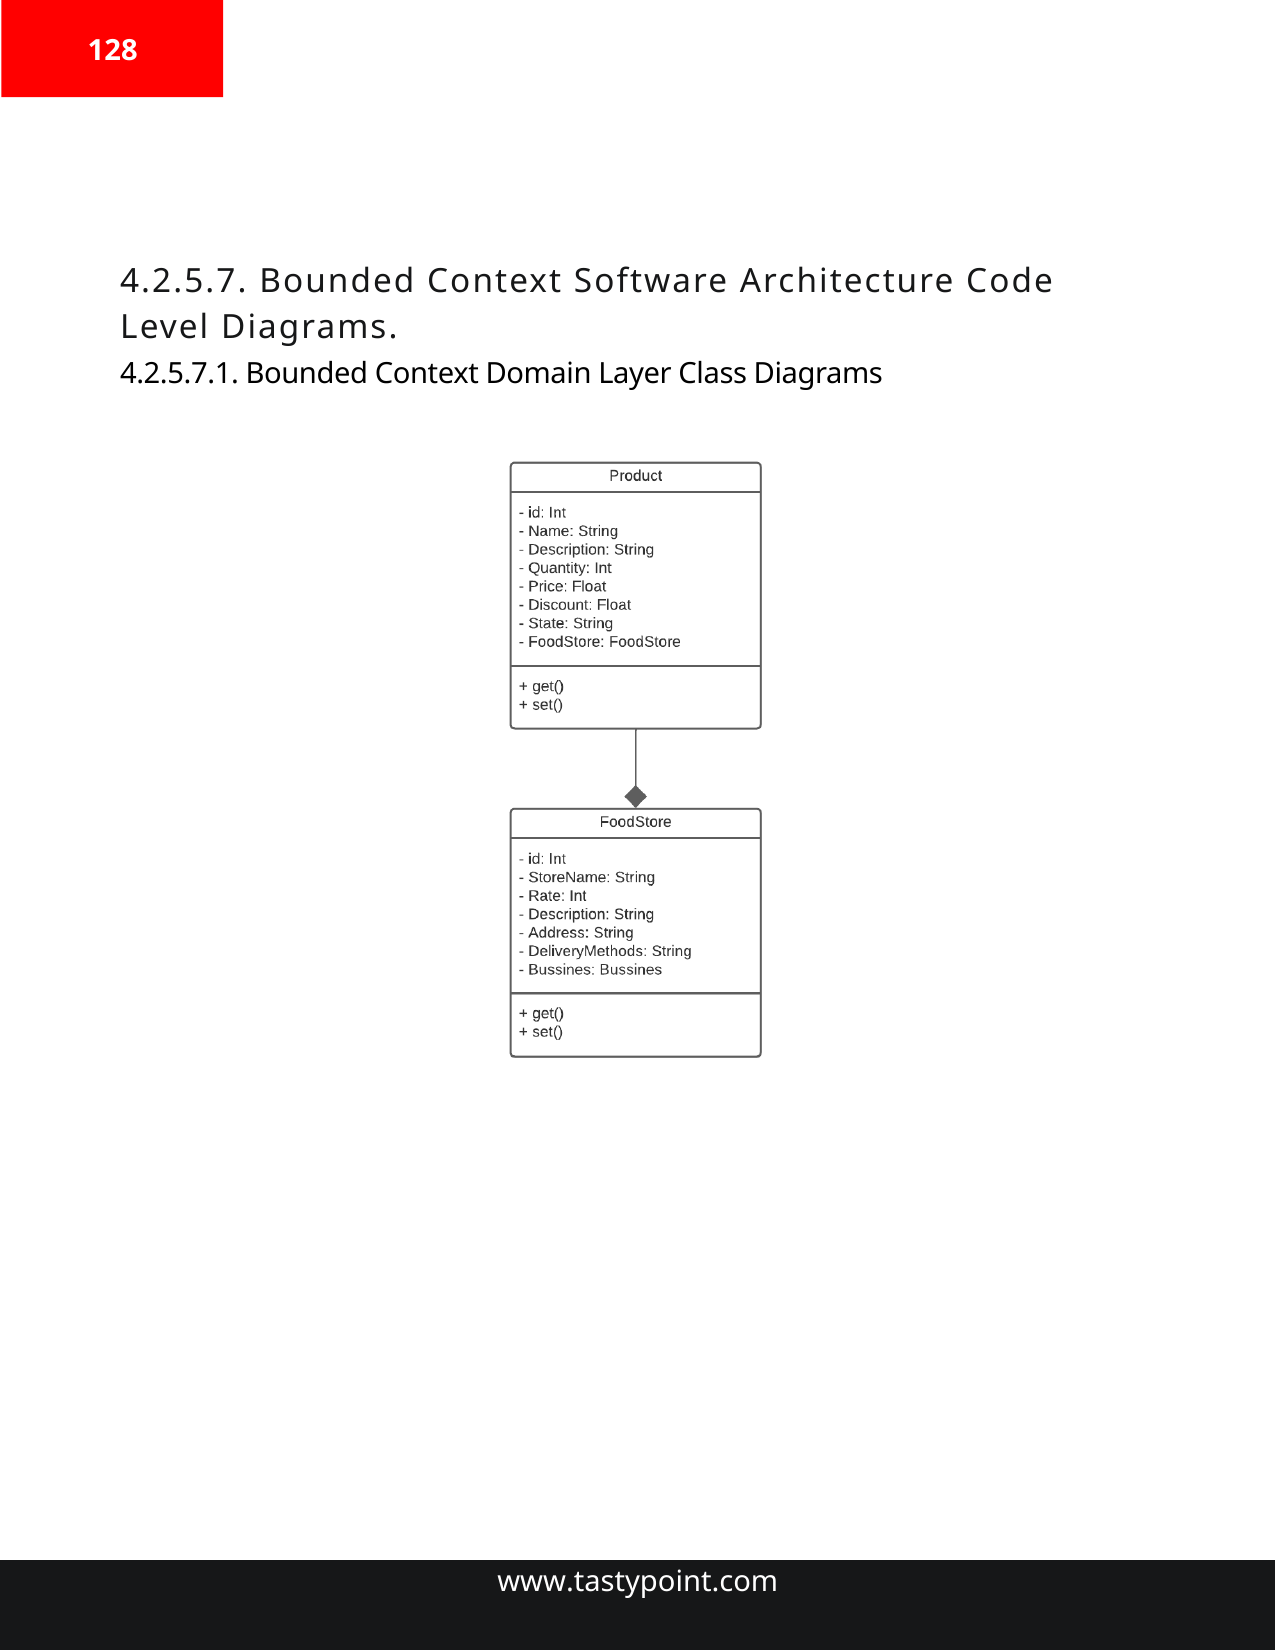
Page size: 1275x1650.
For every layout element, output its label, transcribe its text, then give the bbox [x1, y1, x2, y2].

subtitle 4.2.5.7.1. Bounded Context Domain Layer Class Diagrams [120, 352, 1155, 392]
subtitle 4.2.5.7. Bounded Context Software Architecture Code Level Diagrams. [120, 257, 1155, 348]
picture [481, 416, 788, 1102]
